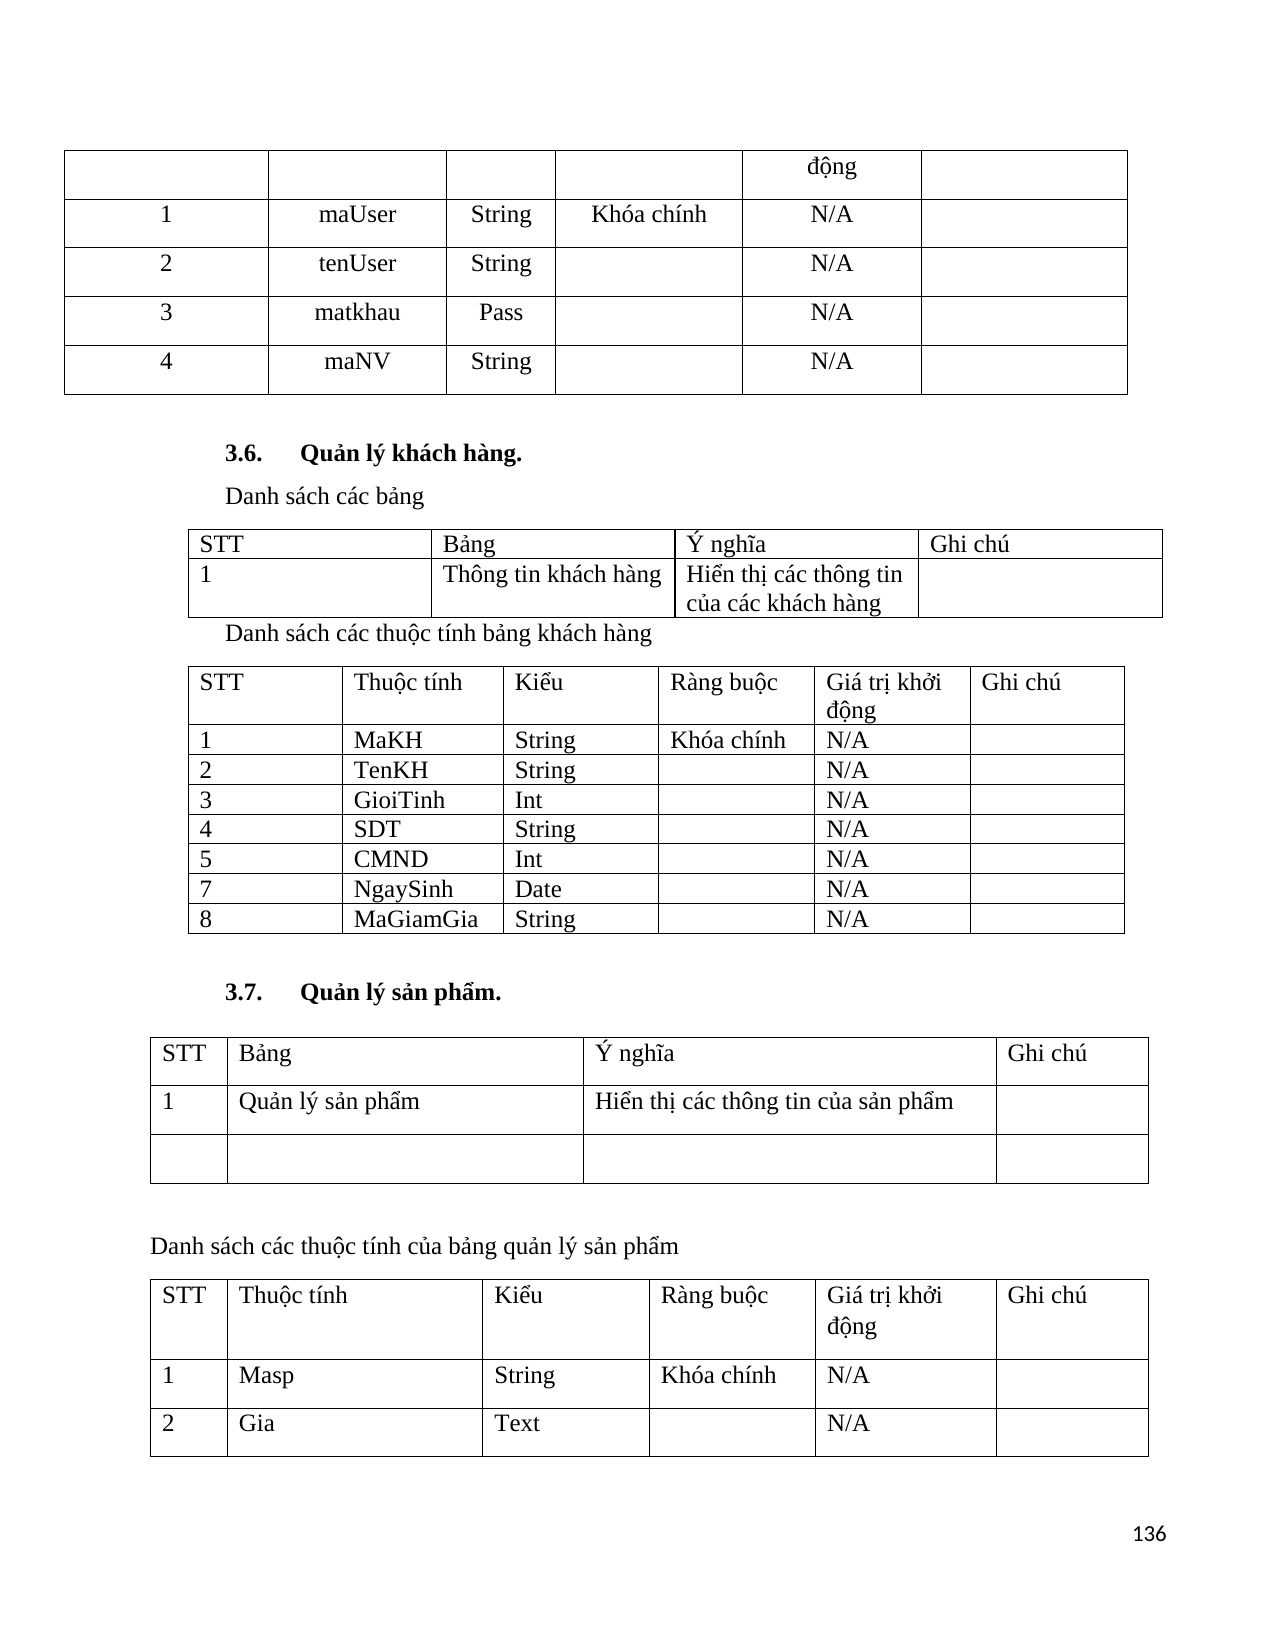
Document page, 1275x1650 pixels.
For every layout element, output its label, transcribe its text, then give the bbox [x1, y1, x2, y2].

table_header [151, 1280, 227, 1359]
list Danh sách các thuộc tính bảng khách hàng [225, 618, 1167, 647]
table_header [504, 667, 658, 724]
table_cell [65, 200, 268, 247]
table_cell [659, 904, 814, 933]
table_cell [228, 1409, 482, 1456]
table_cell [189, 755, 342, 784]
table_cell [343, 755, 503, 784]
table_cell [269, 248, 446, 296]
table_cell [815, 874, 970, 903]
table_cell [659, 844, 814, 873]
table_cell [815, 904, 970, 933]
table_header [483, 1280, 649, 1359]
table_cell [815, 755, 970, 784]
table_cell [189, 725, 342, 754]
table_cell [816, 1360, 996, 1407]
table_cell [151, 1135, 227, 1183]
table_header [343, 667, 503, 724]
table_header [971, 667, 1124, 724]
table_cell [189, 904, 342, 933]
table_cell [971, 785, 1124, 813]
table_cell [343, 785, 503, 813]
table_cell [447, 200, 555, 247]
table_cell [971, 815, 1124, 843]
list Quản lý khách hàng. [225, 438, 1167, 466]
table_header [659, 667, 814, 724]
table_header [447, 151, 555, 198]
list Danh sách các bảng [225, 481, 1167, 509]
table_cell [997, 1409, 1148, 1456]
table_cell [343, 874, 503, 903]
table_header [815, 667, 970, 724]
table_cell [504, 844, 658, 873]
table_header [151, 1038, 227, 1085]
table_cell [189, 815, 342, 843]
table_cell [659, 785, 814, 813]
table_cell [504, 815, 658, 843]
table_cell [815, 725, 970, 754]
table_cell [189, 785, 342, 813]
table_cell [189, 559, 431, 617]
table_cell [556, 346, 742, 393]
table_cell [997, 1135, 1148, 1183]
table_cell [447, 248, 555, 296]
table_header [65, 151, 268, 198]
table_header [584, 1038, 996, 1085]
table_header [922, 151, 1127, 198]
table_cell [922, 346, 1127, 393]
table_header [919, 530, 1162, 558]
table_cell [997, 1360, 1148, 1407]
list Quản lý sản phẩm. [225, 977, 1167, 1006]
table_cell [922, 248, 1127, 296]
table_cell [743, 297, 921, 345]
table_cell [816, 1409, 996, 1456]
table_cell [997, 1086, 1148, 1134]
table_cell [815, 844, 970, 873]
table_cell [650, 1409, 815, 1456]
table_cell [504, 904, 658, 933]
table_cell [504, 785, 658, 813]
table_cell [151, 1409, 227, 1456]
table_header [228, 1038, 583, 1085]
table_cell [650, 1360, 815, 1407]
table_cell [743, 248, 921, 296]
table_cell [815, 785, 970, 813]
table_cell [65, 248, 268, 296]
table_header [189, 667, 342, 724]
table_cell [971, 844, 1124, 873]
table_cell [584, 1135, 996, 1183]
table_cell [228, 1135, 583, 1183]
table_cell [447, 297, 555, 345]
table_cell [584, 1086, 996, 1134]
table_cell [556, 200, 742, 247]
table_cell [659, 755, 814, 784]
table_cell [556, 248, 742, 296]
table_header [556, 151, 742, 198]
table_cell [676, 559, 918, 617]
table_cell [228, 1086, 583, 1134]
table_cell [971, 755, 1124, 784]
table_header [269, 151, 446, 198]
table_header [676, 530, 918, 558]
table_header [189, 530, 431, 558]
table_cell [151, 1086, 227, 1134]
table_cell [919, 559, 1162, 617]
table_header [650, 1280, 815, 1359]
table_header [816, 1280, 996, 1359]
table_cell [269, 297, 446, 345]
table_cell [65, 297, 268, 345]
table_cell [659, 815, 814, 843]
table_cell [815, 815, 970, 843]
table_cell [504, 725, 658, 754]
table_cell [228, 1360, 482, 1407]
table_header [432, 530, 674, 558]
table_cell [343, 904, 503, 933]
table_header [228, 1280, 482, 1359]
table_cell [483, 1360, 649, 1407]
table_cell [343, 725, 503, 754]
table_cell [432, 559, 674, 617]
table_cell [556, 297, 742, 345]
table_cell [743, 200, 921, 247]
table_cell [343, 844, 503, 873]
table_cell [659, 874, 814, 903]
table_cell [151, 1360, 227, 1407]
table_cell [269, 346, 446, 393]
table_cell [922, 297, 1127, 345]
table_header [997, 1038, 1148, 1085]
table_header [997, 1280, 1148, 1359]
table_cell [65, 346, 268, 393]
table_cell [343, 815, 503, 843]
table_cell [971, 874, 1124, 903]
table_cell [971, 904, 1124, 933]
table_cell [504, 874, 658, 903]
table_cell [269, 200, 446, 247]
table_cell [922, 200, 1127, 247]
text Danh sách các thuộc tính của bảng quản lý sản phẩm [150, 1231, 1167, 1260]
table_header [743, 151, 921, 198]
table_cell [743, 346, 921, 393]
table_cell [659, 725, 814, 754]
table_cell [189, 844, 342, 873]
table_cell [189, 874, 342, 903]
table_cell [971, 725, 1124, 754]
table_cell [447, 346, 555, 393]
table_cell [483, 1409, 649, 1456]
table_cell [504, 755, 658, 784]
